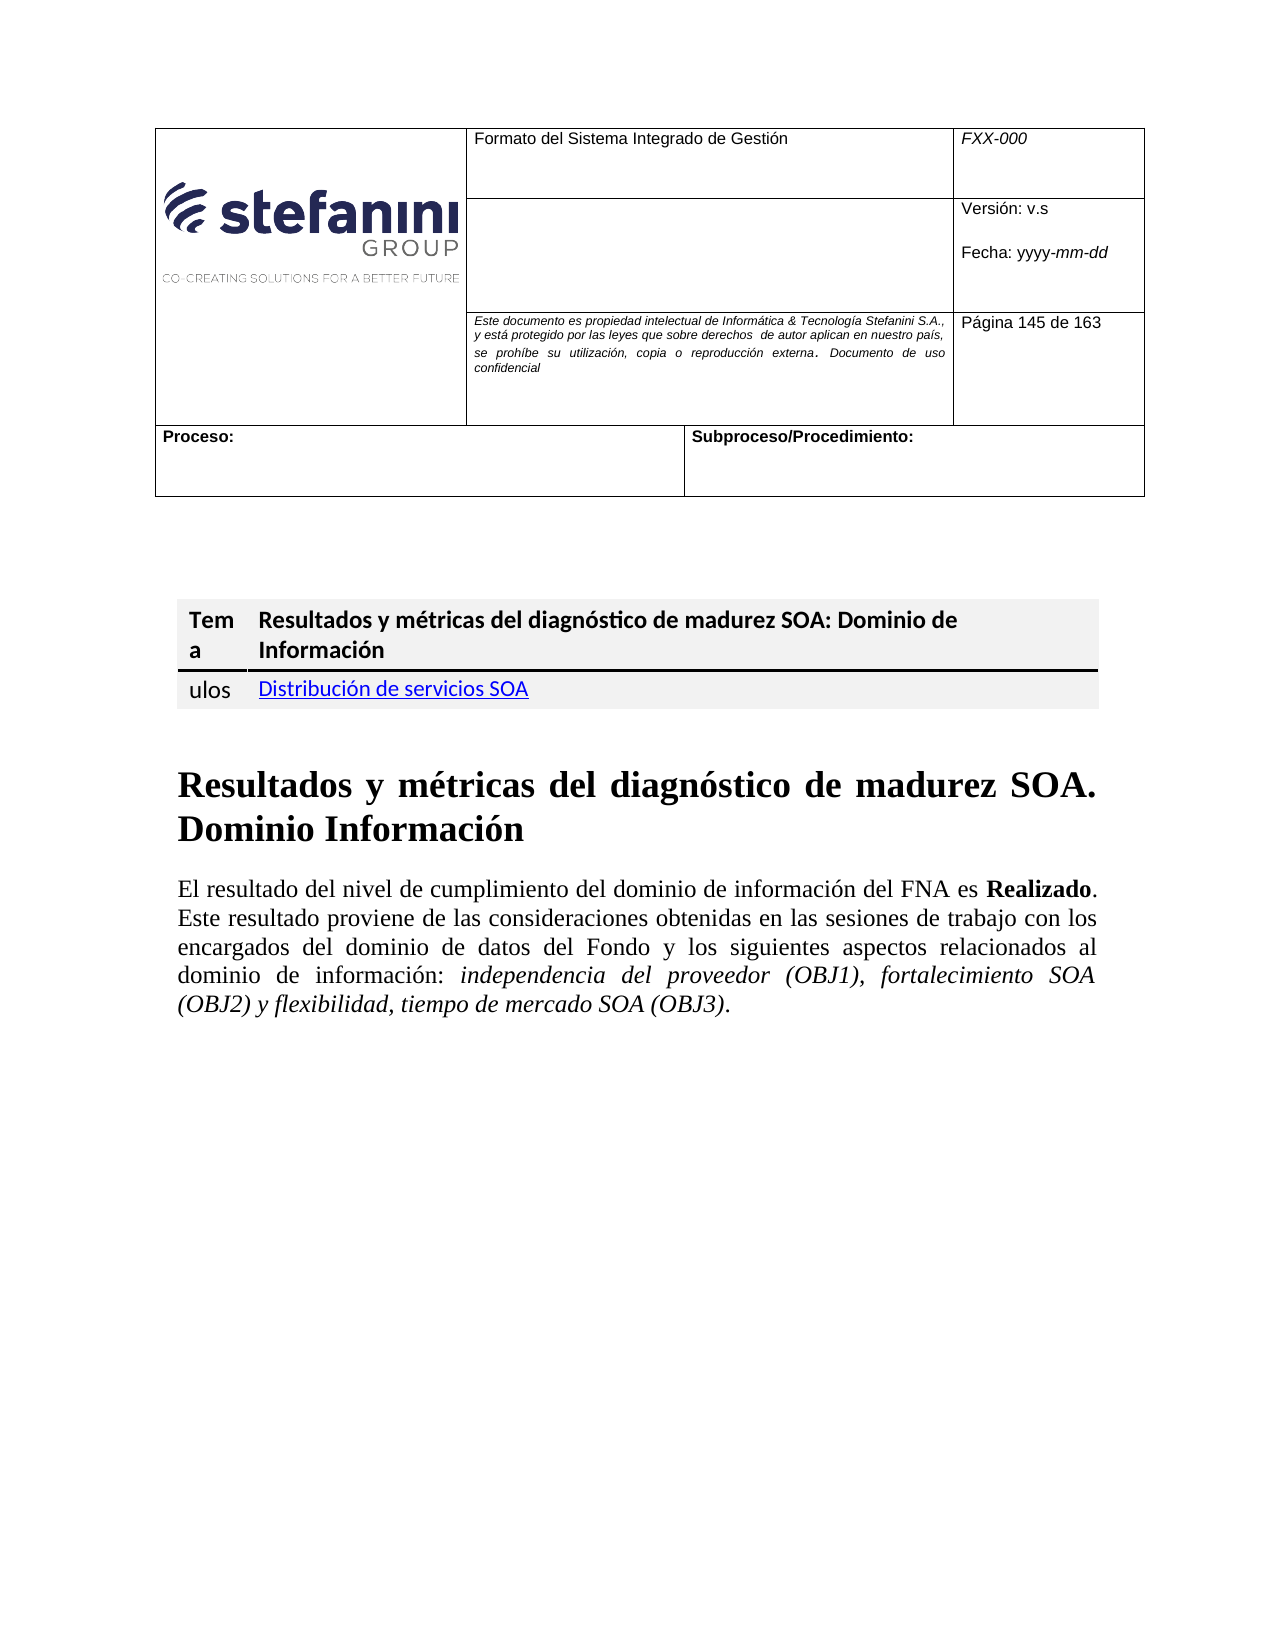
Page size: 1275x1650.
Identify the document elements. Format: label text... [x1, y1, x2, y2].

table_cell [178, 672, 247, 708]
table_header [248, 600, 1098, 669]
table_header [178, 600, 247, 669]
subtitle Resultados y métricas del diagnóstico de madurez SOA. Dominio Información [177, 763, 1098, 849]
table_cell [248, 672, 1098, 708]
picture [162, 182, 460, 286]
text El resultado del nivel de cumplimiento del dominio de información del FNA es Realizado. Este resultado proviene de las consideraciones obtenidas en las sesiones de trabajo con los encargados del dominio de datos del Fondo y los siguientes aspectos relacionados al dominio de información: independencia del proveedor (OBJ1), fortalecimiento SOA (OBJ2) y flexibilidad, tiempo de mercado SOA (OBJ3). [177, 874, 1098, 1018]
